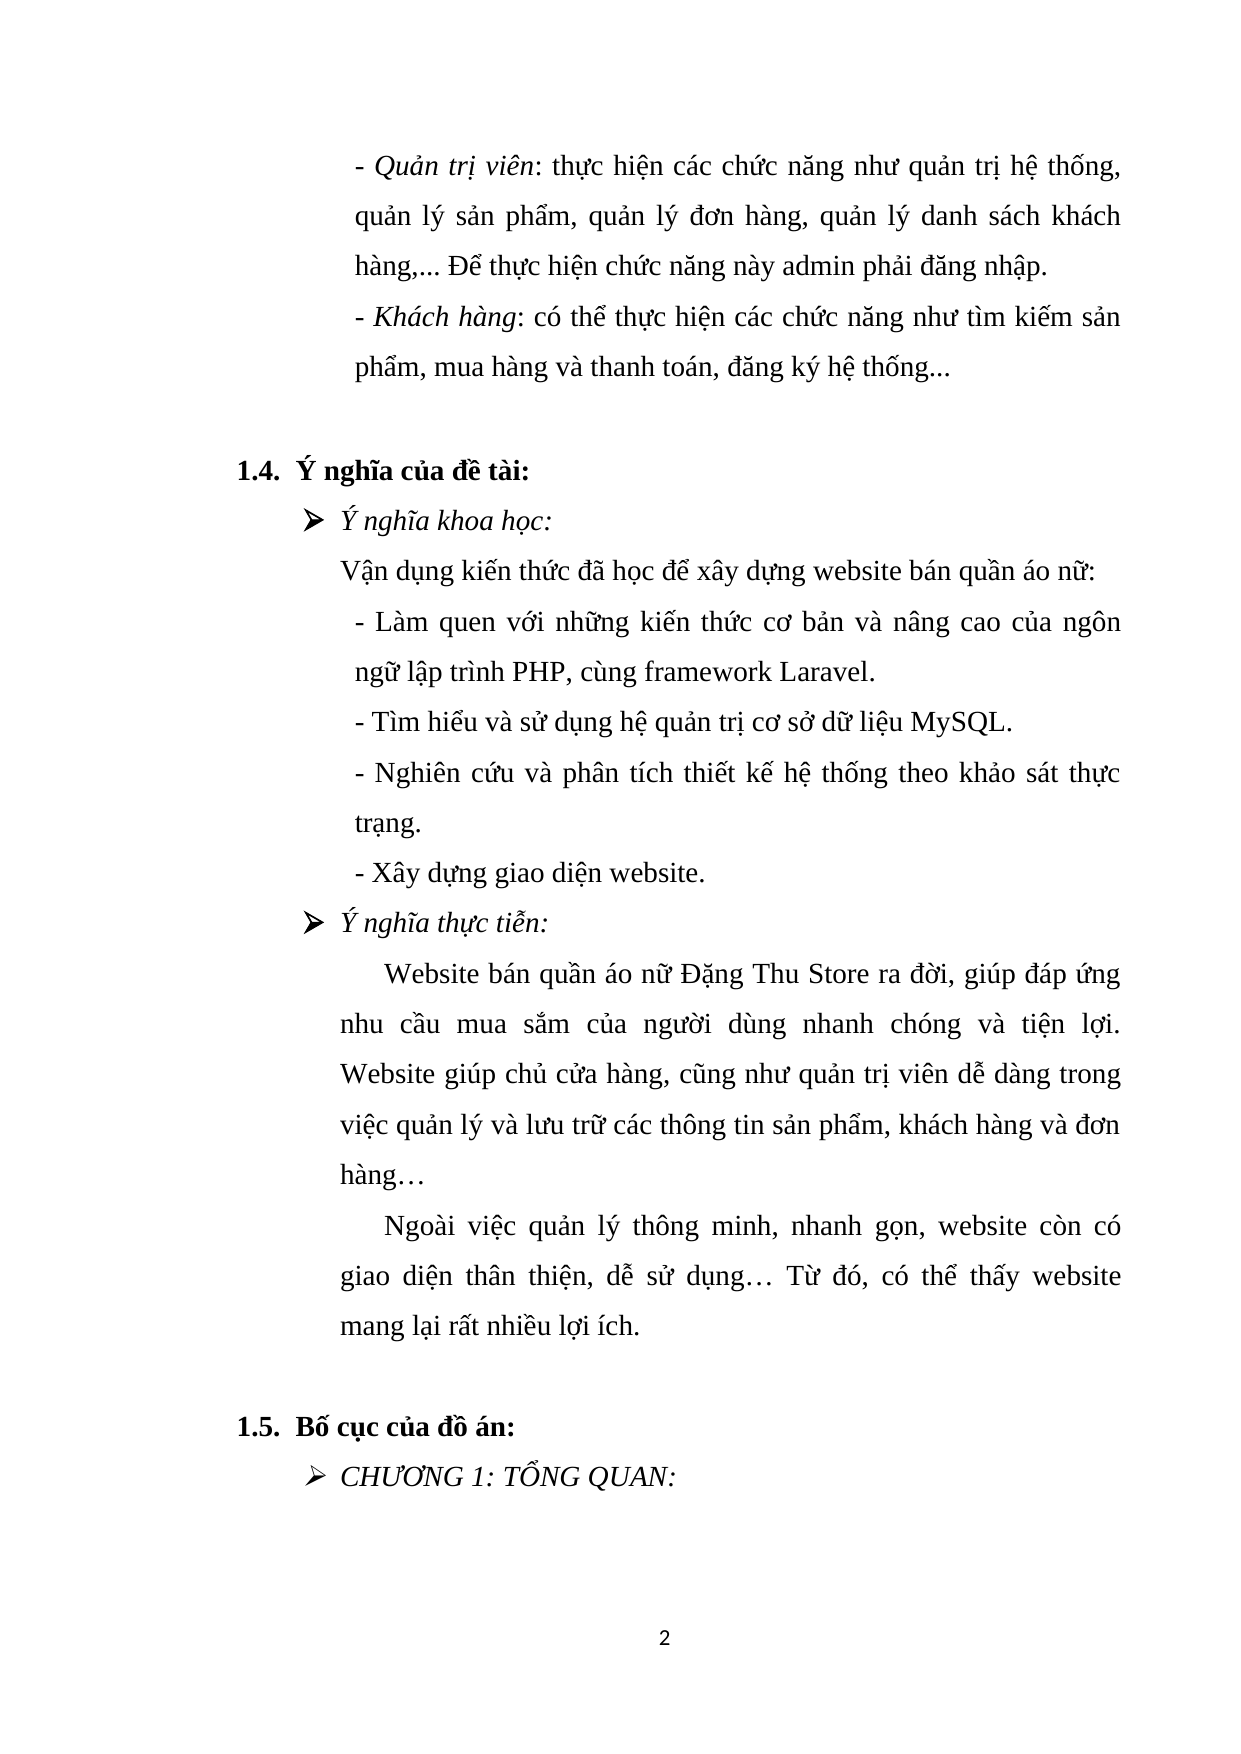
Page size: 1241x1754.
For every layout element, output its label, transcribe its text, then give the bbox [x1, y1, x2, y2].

list - Xây dựng giao diện website. [354, 855, 1122, 889]
list Ý nghĩa của đề tài: [236, 453, 1122, 486]
list - Khách hàng: có thể thực hiện các chức năng như tìm kiếm sản phẩm, mua hàng và thanh toán, đăng ký hệ thống... [354, 299, 1122, 382]
list Ngoài việc quản lý thông minh, nhanh gọn, website còn có giao diện thân thiện, dễ sử dụng… Từ đó, có thể thấy website mang lại rất nhiều lợi ích. [340, 1208, 1122, 1342]
list Ý nghĩa thực tiễn: [302, 906, 1122, 939]
list - Quản trị viên: thực hiện các chức năng như quản trị hệ thống, quản lý sản phẩm, quản lý đơn hàng, quản lý danh sách khách hàng,... Để thực hiện chức năng này admin phải đăng nhập. [354, 148, 1122, 282]
list Bố cục của đồ án: [236, 1409, 1122, 1442]
list - Nghiên cứu và phân tích thiết kế hệ thống theo khảo sát thực trạng. [354, 755, 1122, 838]
list Vận dụng kiến thức đã học để xây dựng website bán quần áo nữ: [340, 553, 1122, 587]
list - Làm quen với những kiến thức cơ bản và nâng cao của ngôn ngữ lập trình PHP, cùng framework Laravel. [354, 604, 1122, 688]
list CHƯƠNG 1: TỔNG QUAN: [302, 1459, 1122, 1493]
list Ý nghĩa khoa học: [302, 503, 1122, 537]
list Website bán quần áo nữ Đặng Thu Store ra đời, giúp đáp ứng nhu cầu mua sắm của người dùng nhanh chóng và tiện lợi. Website giúp chủ cửa hàng, cũng như quản trị viên dễ dàng trong việc quản lý và lưu trữ các thông tin sản phẩm, khách hàng và đơn hàng… [340, 956, 1122, 1191]
list - Tìm hiểu và sử dụng hệ quản trị cơ sở dữ liệu MySQL. [354, 704, 1122, 738]
